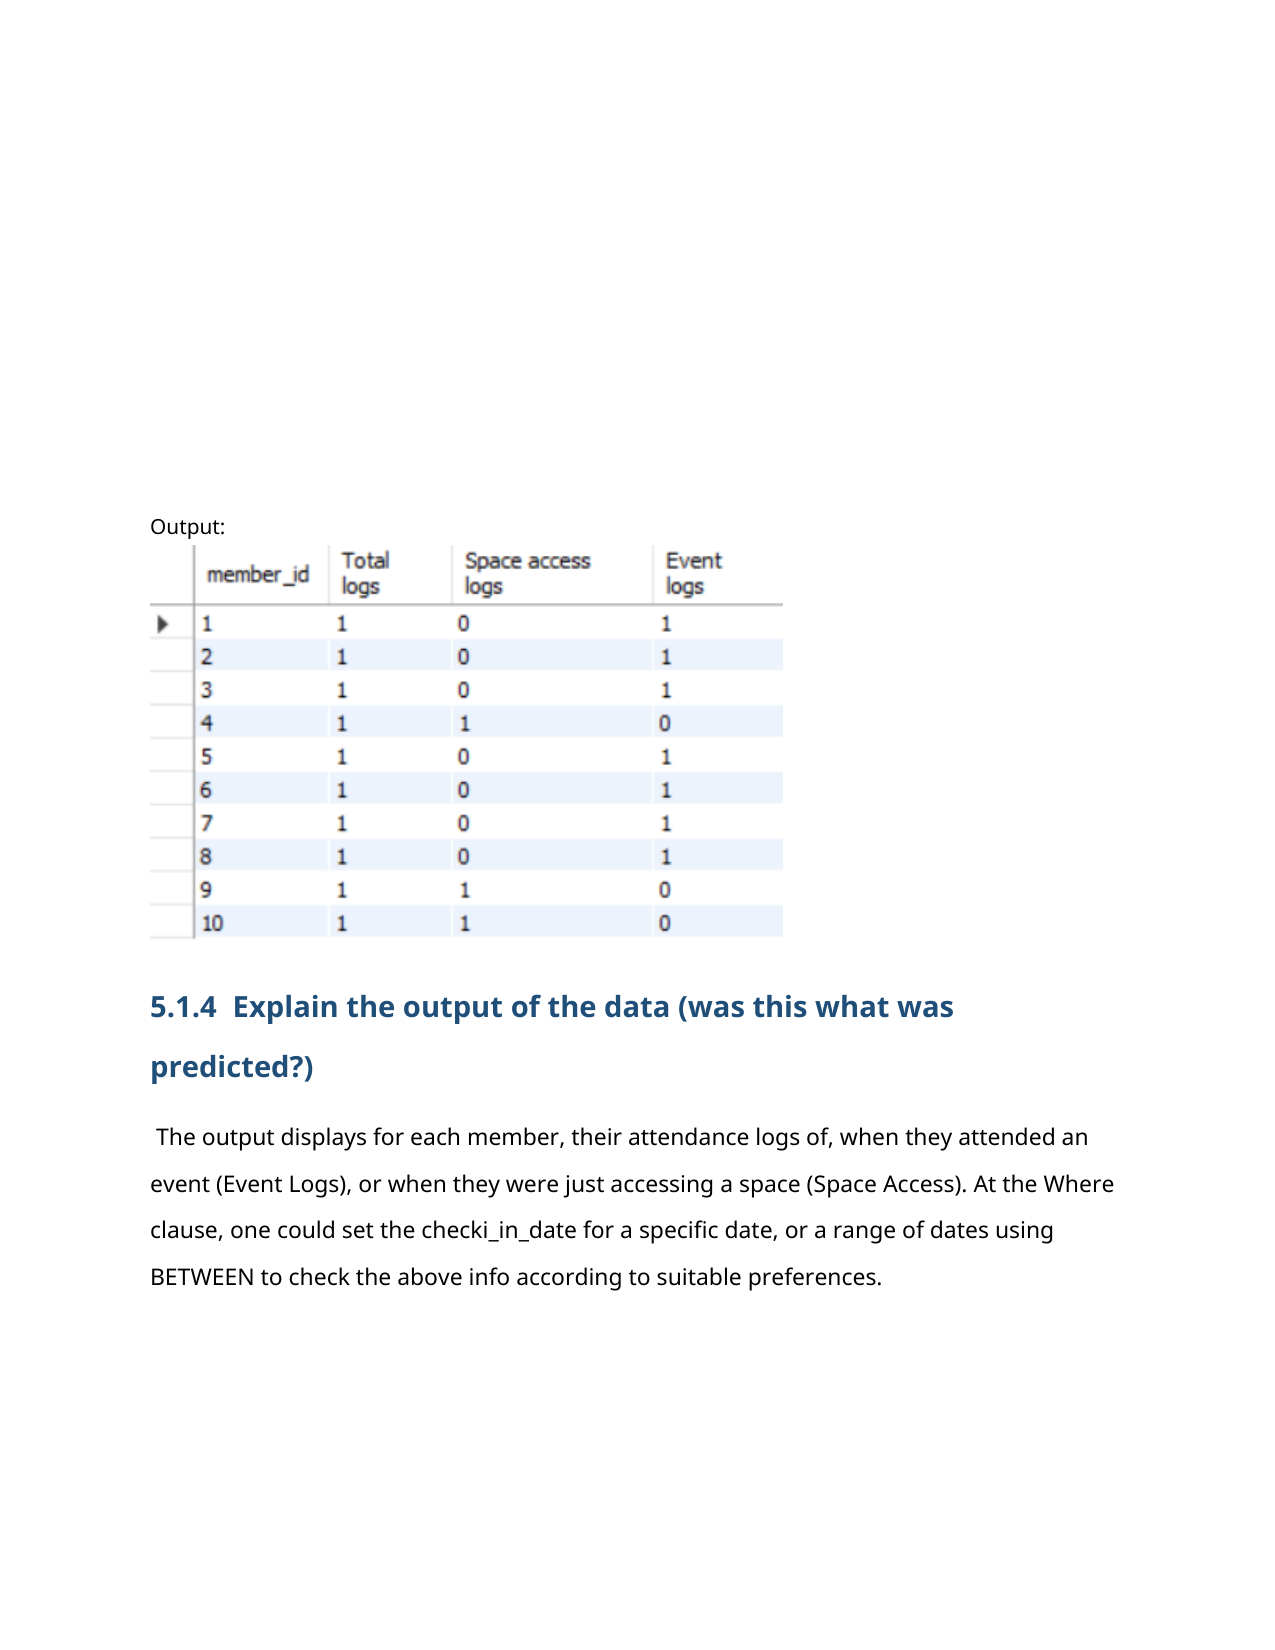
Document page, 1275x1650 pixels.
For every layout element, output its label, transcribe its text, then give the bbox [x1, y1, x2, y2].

text The output displays for each member, their attendance logs of, when they attended an event (Event Logs), or when they were just accessing a space (Space Access). At the Where clause, one could set the checki_in_date for a specific date, or a range of dates using BETWEEN to check the above info according to suitable preferences. [150, 1121, 1125, 1293]
subtitle 5.1.4 Explain the output of the data (was this what was predicted?) [150, 987, 1125, 1086]
picture [150, 545, 783, 942]
text Output: [150, 512, 1125, 541]
